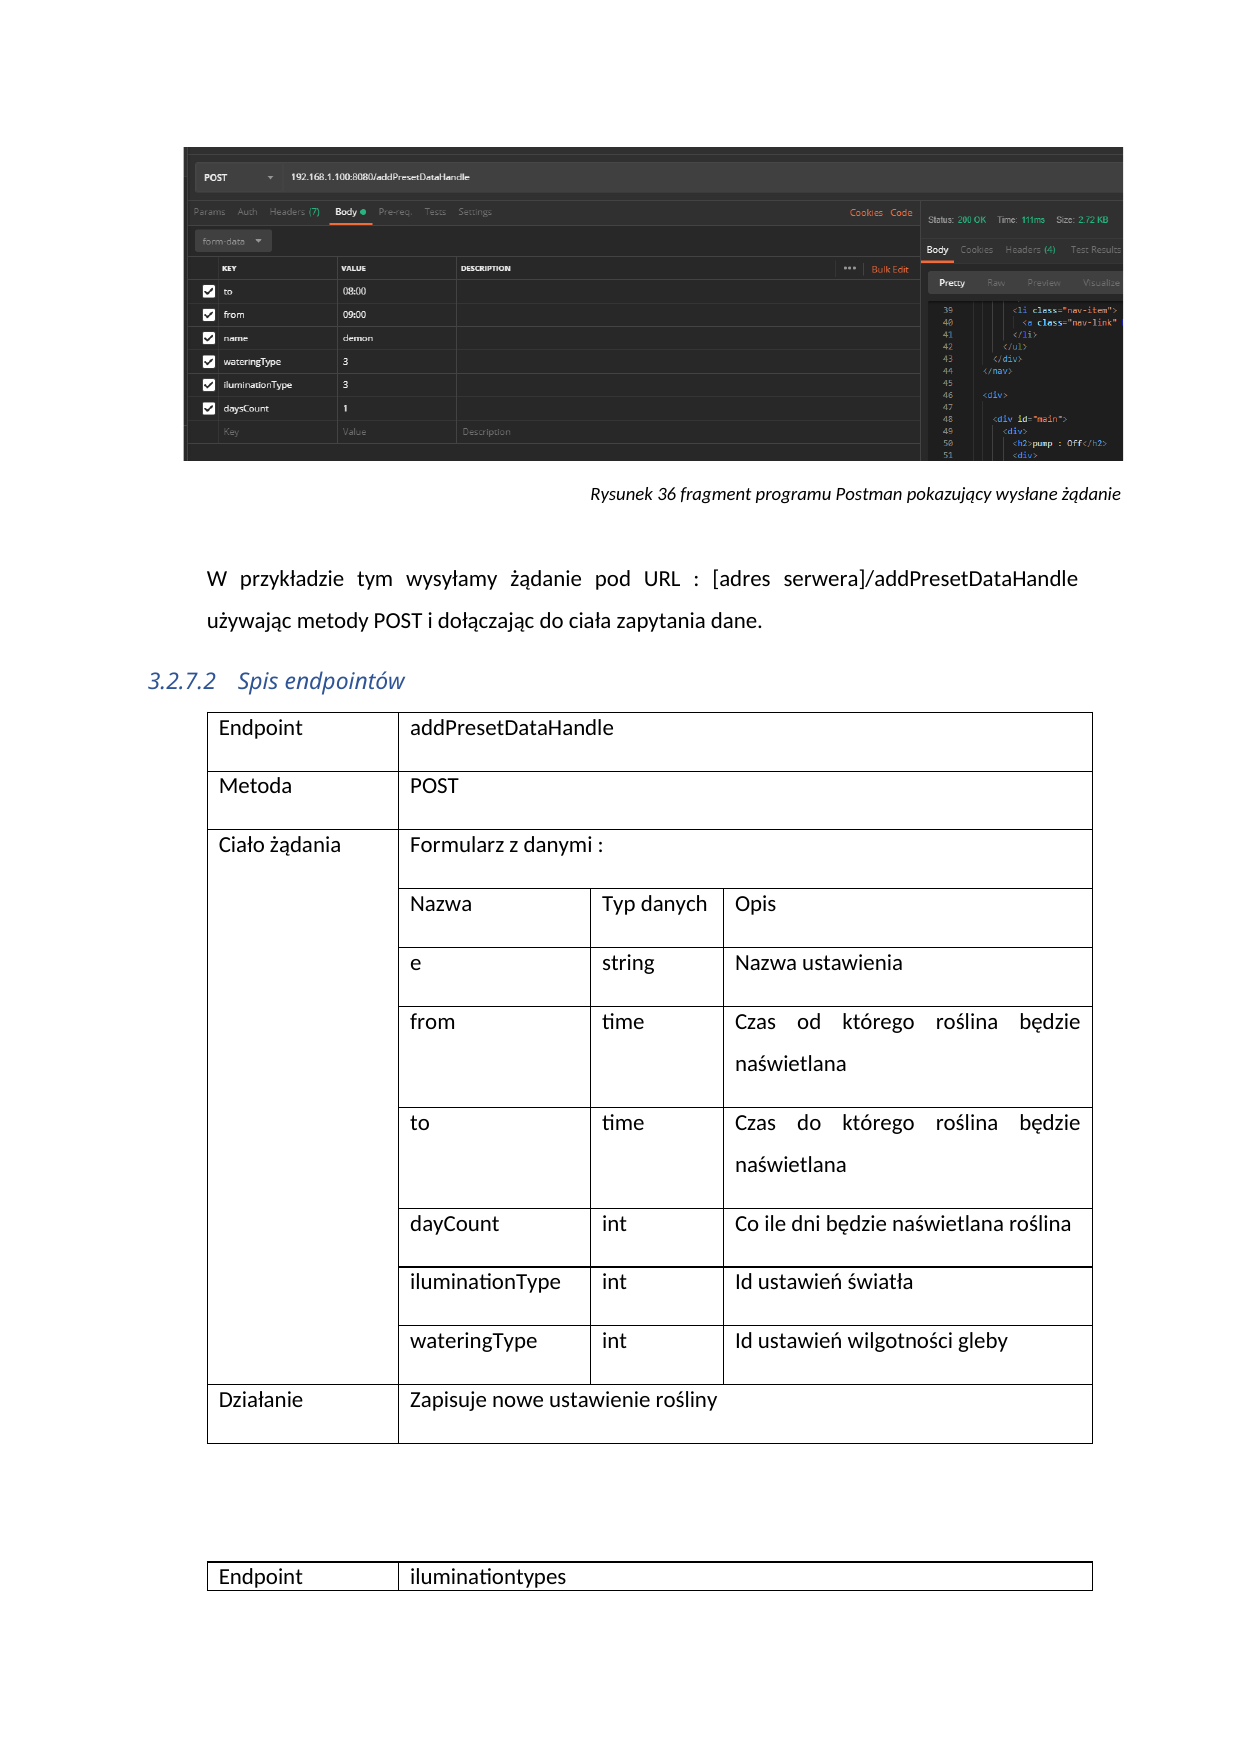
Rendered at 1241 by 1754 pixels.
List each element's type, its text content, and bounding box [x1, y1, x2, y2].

table_cell Opis [724, 889, 1092, 947]
text W przykładzie tym wysyłamy żądanie pod URL : [adres serwera]/addPresetDataHandle używając metody POST i dołączając do ciała zapytania dane. [207, 564, 1093, 634]
table_cell POST [399, 772, 1092, 829]
table_cell Czas od którego roślina będzie naświetlana [724, 1007, 1092, 1107]
table_cell Czas do którego roślina będzie naświetlana [724, 1108, 1092, 1208]
table_cell int [591, 1326, 723, 1384]
picture [183, 147, 1124, 461]
table_cell Formularz z danymi : [399, 830, 1092, 888]
table_header Endpoint [208, 1563, 398, 1590]
table_cell e [399, 948, 590, 1006]
table_cell int [591, 1268, 723, 1325]
table_header iluminationtypes [399, 1563, 1092, 1590]
table_cell dayCount [399, 1209, 590, 1266]
table_cell Nazwa [399, 889, 590, 947]
table_cell iluminationType [399, 1268, 590, 1325]
table_cell Id ustawień wilgotności gleby [724, 1326, 1092, 1384]
table_cell string [591, 948, 723, 1006]
table_cell wateringType [399, 1326, 590, 1384]
table_cell Działanie [208, 1385, 398, 1443]
table_cell from [399, 1007, 590, 1107]
table_header Endpoint [208, 713, 398, 771]
table_cell to [399, 1108, 590, 1208]
table_cell Typ danych [591, 889, 723, 947]
table_cell Co ile dni będzie naświetlana roślina [724, 1209, 1092, 1266]
table_cell Zapisuje nowe ustawienie rośliny [399, 1385, 1092, 1443]
table_cell Id ustawień światła [724, 1268, 1092, 1325]
table_cell int [591, 1209, 723, 1266]
table_header addPresetDataHandle [399, 713, 1092, 771]
table_cell Nazwa ustawienia [724, 948, 1092, 1006]
subtitle Spis endpointów [148, 665, 1093, 696]
table_cell Ciało żądania [208, 830, 398, 1384]
table_cell time [591, 1108, 723, 1208]
table_cell time [591, 1007, 723, 1107]
table_cell Metoda [208, 772, 398, 829]
